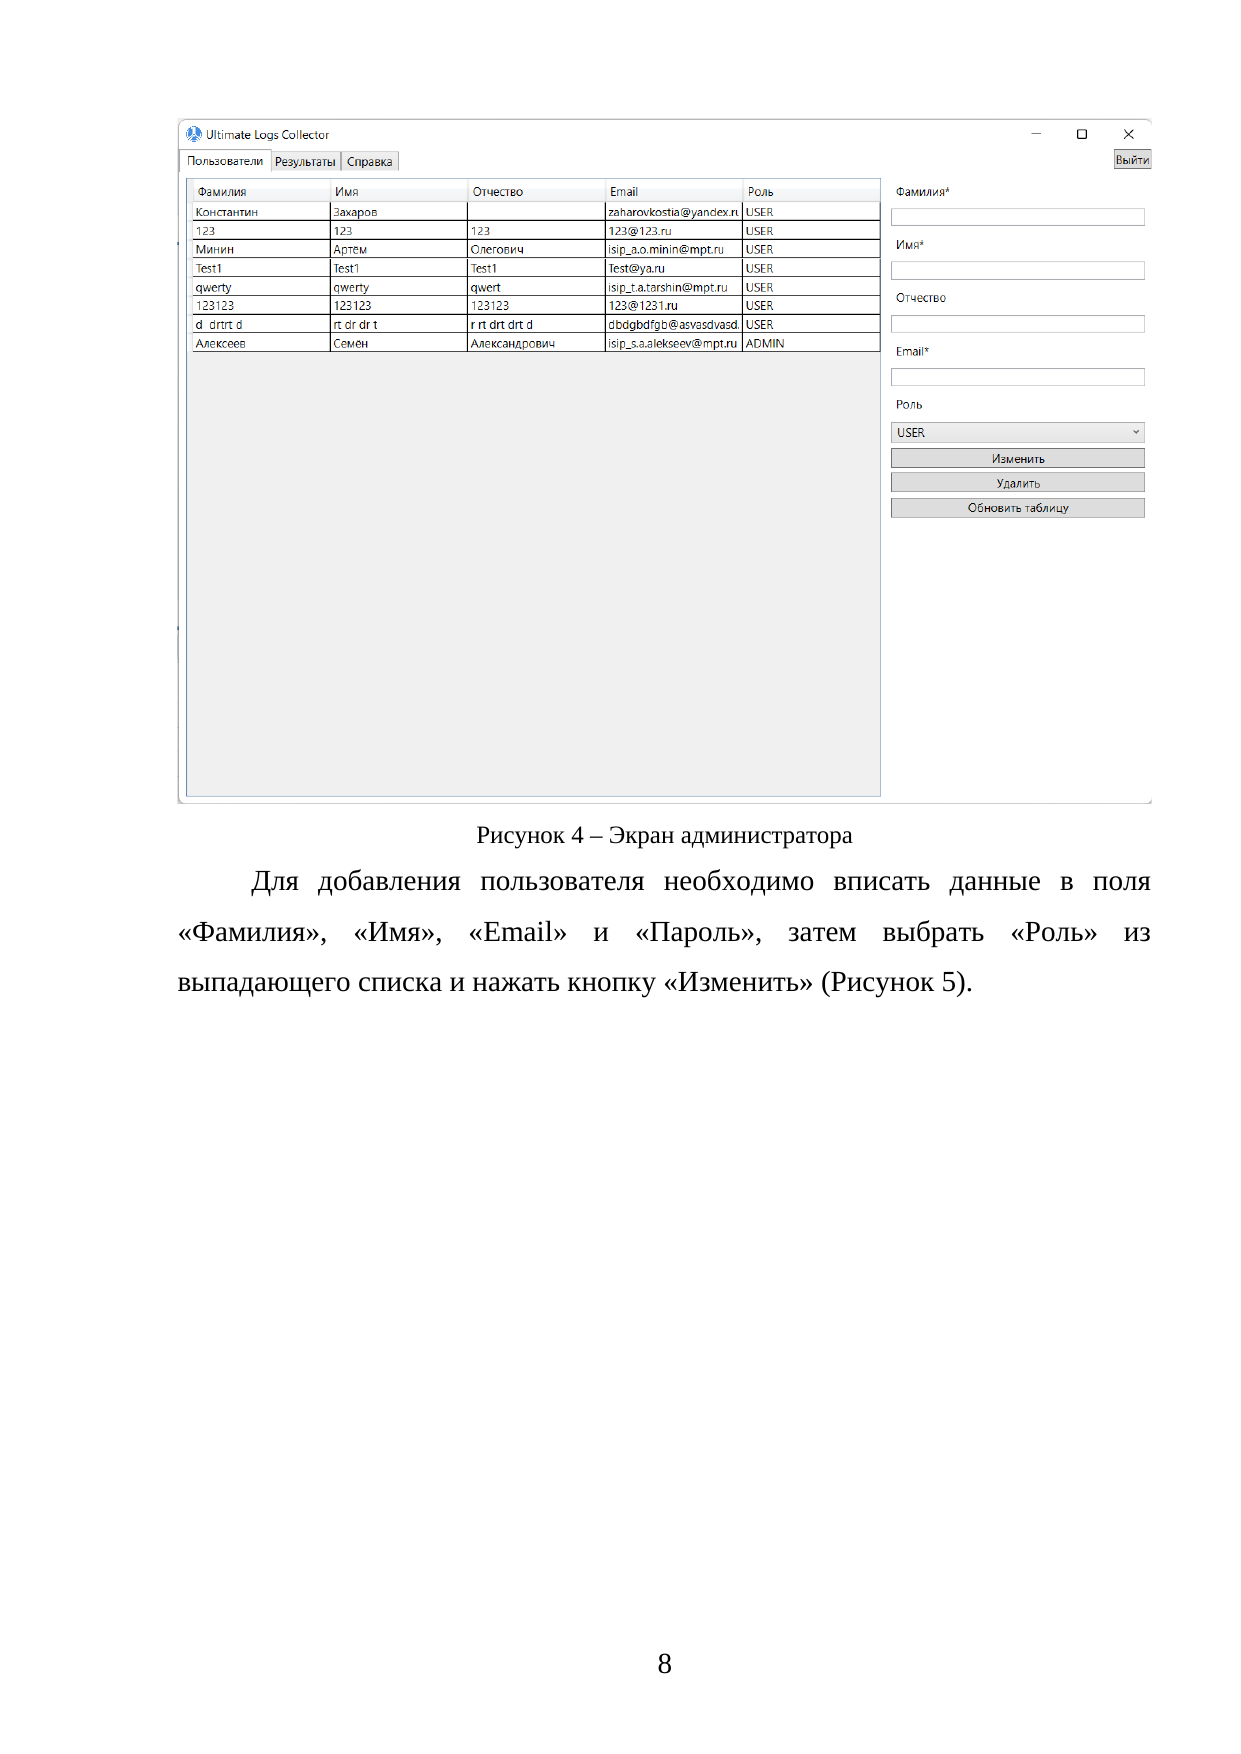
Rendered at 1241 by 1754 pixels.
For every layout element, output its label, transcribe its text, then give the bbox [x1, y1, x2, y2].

picture [177, 118, 1152, 804]
text Для добавления пользователя необходимо вписать данные в поля «Фамилия», «Имя», «Email» и «Пароль», затем выбрать «Роль» из выпадающего списка и нажать кнопку «Изменить» (Рисунок 5). [177, 863, 1152, 998]
